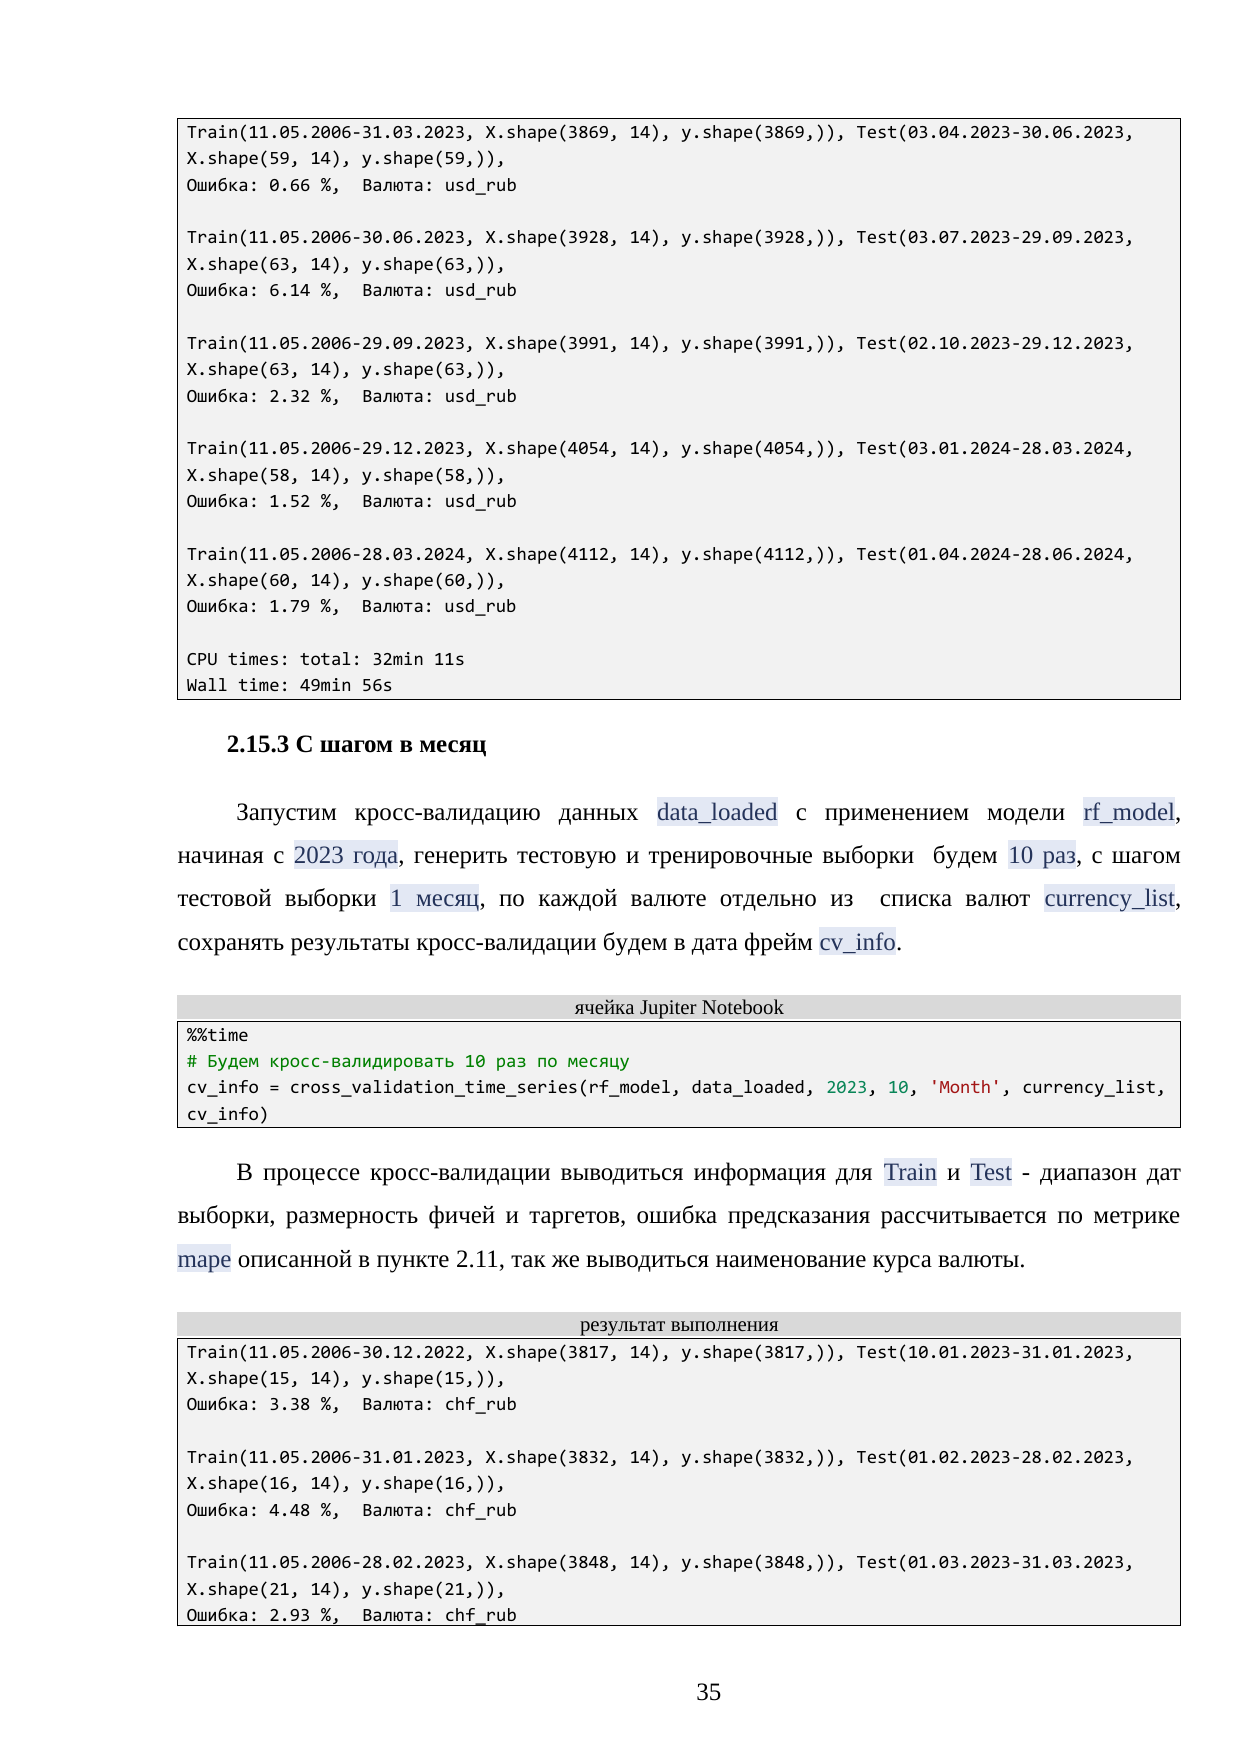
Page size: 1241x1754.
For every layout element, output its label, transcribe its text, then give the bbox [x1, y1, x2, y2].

text Train(11.05.2006-30.06.2023, X.shape(3928, 14), y.shape(3928,)), Test(03.07.2023-29.09.2023, X.shape(63, 14), y.shape(63,)), [178, 223, 1180, 275]
text Train(11.05.2006-29.09.2023, X.shape(3991, 14), y.shape(3991,)), Test(02.10.2023-29.12.2023, X.shape(63, 14), y.shape(63,)), [178, 329, 1180, 380]
title результат выполнения [177, 1312, 1181, 1336]
text %%time [178, 1022, 1180, 1046]
text Ошибка: 1.79 %, Валюта: usd_rub [178, 592, 1180, 618]
text Train(11.05.2006-30.12.2022, X.shape(3817, 14), y.shape(3817,)), Test(10.01.2023-31.01.2023, X.shape(15, 14), y.shape(15,)), [178, 1339, 1180, 1389]
text Ошибка: 6.14 %, Валюта: usd_rub [178, 276, 1180, 301]
text Ошибка: 3.38 %, Валюта: chf_rub [178, 1390, 1180, 1416]
text Ошибка: 2.32 %, Валюта: usd_rub [178, 382, 1180, 407]
text Train(11.05.2006-29.12.2023, X.shape(4054, 14), y.shape(4054,)), Test(03.01.2024-28.03.2024, X.shape(58, 14), y.shape(58,)), [178, 434, 1180, 486]
text Ошибка: 0.66 %, Валюта: usd_rub [178, 171, 1180, 196]
text # Будем кросс-валидировать 10 раз по месяцу [178, 1047, 1180, 1072]
text Ошибка: 1.52 %, Валюта: usd_rub [178, 487, 1180, 512]
text Запустим кросс-валидацию данных data_loaded с применением модели rf_model, начиная с 2023 года, генерить тестовую и тренировочные выборки будем 10 раз, с шагом тестовой выборки 1 месяц, по каждой валюте отдельно из списка валют currency_list, сохранять результаты кросс-валидации будем в дата фрейм cv_info. [177, 797, 1181, 955]
text cv_info = cross_validation_time_series(rf_model, data_loaded, 2023, 10, 'Month', currency_list, cv_info) [178, 1073, 1180, 1127]
text В процессе кросс-валидации выводиться информация для Train и Test - диапазон дат выборки, размерность фичей и таргетов, ошибка предсказания рассчитывается по метрике mapе описанной в пункте 2.11, так же выводиться наименование курса валюты. [177, 1157, 1181, 1272]
text Train(11.05.2006-28.03.2024, X.shape(4112, 14), y.shape(4112,)), Test(01.04.2024-28.06.2024, X.shape(60, 14), y.shape(60,)), [178, 540, 1180, 591]
title ячейка Jupiter Notebook [177, 995, 1181, 1019]
text С шагом в месяц [236, 729, 1181, 758]
text Ошибка: 4.48 %, Валюта: chf_rub [178, 1496, 1180, 1521]
text Ошибка: 2.93 %, Валюта: chf_rub [178, 1601, 1180, 1625]
text Train(11.05.2006-31.03.2023, X.shape(3869, 14), y.shape(3869,)), Test(03.04.2023-30.06.2023, X.shape(59, 14), y.shape(59,)), [178, 119, 1180, 169]
text Train(11.05.2006-31.01.2023, X.shape(3832, 14), y.shape(3832,)), Test(01.02.2023-28.02.2023, X.shape(16, 14), y.shape(16,)), [178, 1443, 1180, 1494]
text Wall time: 49min 56s [178, 672, 1180, 699]
text CPU times: total: 32min 11s [178, 645, 1180, 670]
text Train(11.05.2006-28.02.2023, X.shape(3848, 14), y.shape(3848,)), Test(01.03.2023-31.03.2023, X.shape(21, 14), y.shape(21,)), [178, 1548, 1180, 1600]
